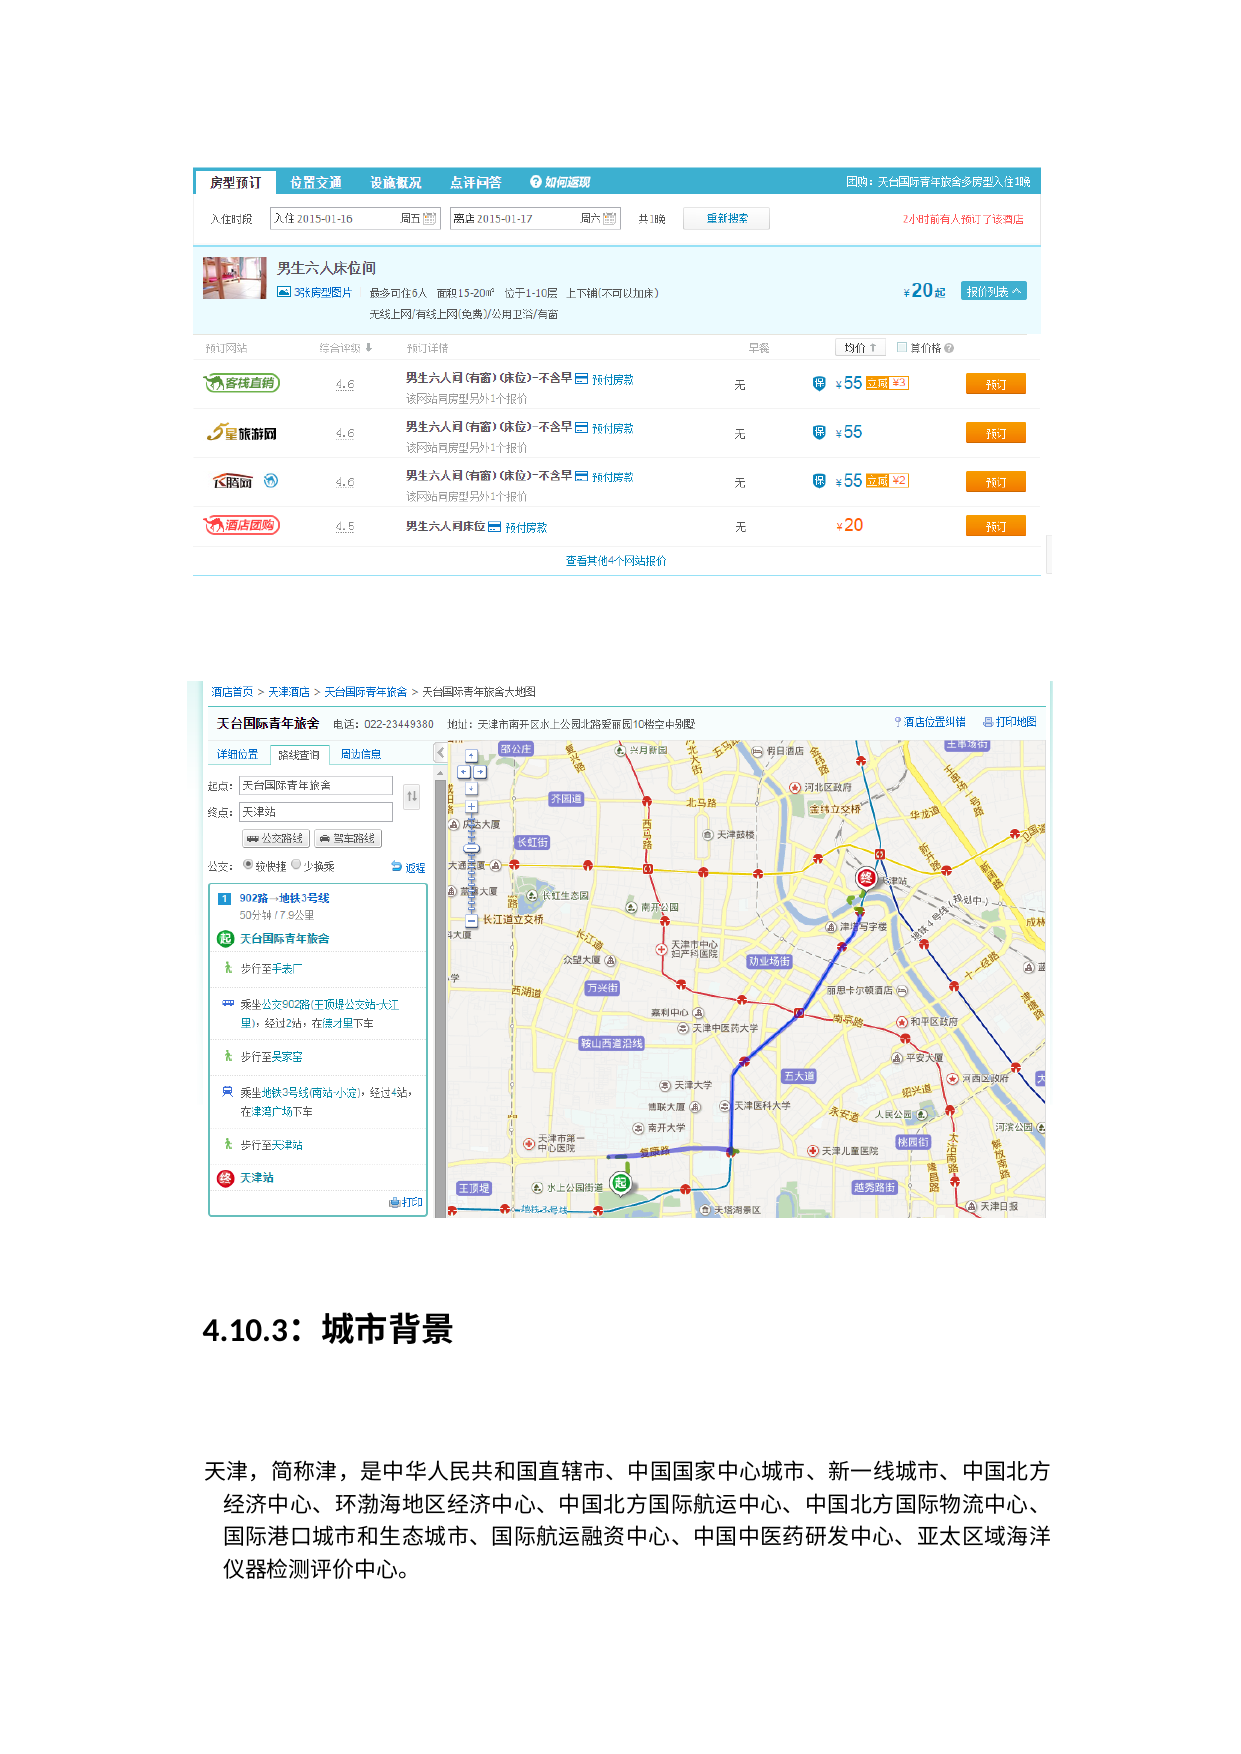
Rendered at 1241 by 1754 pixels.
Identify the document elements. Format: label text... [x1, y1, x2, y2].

text 天津，简称津，是中华人民共和国直辖市、中国国家中心城市、新一线城市、中国北方经济中心、环渤海地区经济中心、中国北方国际航运中心、中国北方国际物流中心、国际港口城市和生态城市、国际航运融资中心、中国中医药研发中心、亚太区域海洋仪器检测评价中心。 [187, 1454, 1053, 1584]
picture [187, 681, 1053, 1218]
subtitle 4.10.3：城市背景 [187, 1294, 1053, 1359]
picture [187, 161, 1052, 576]
